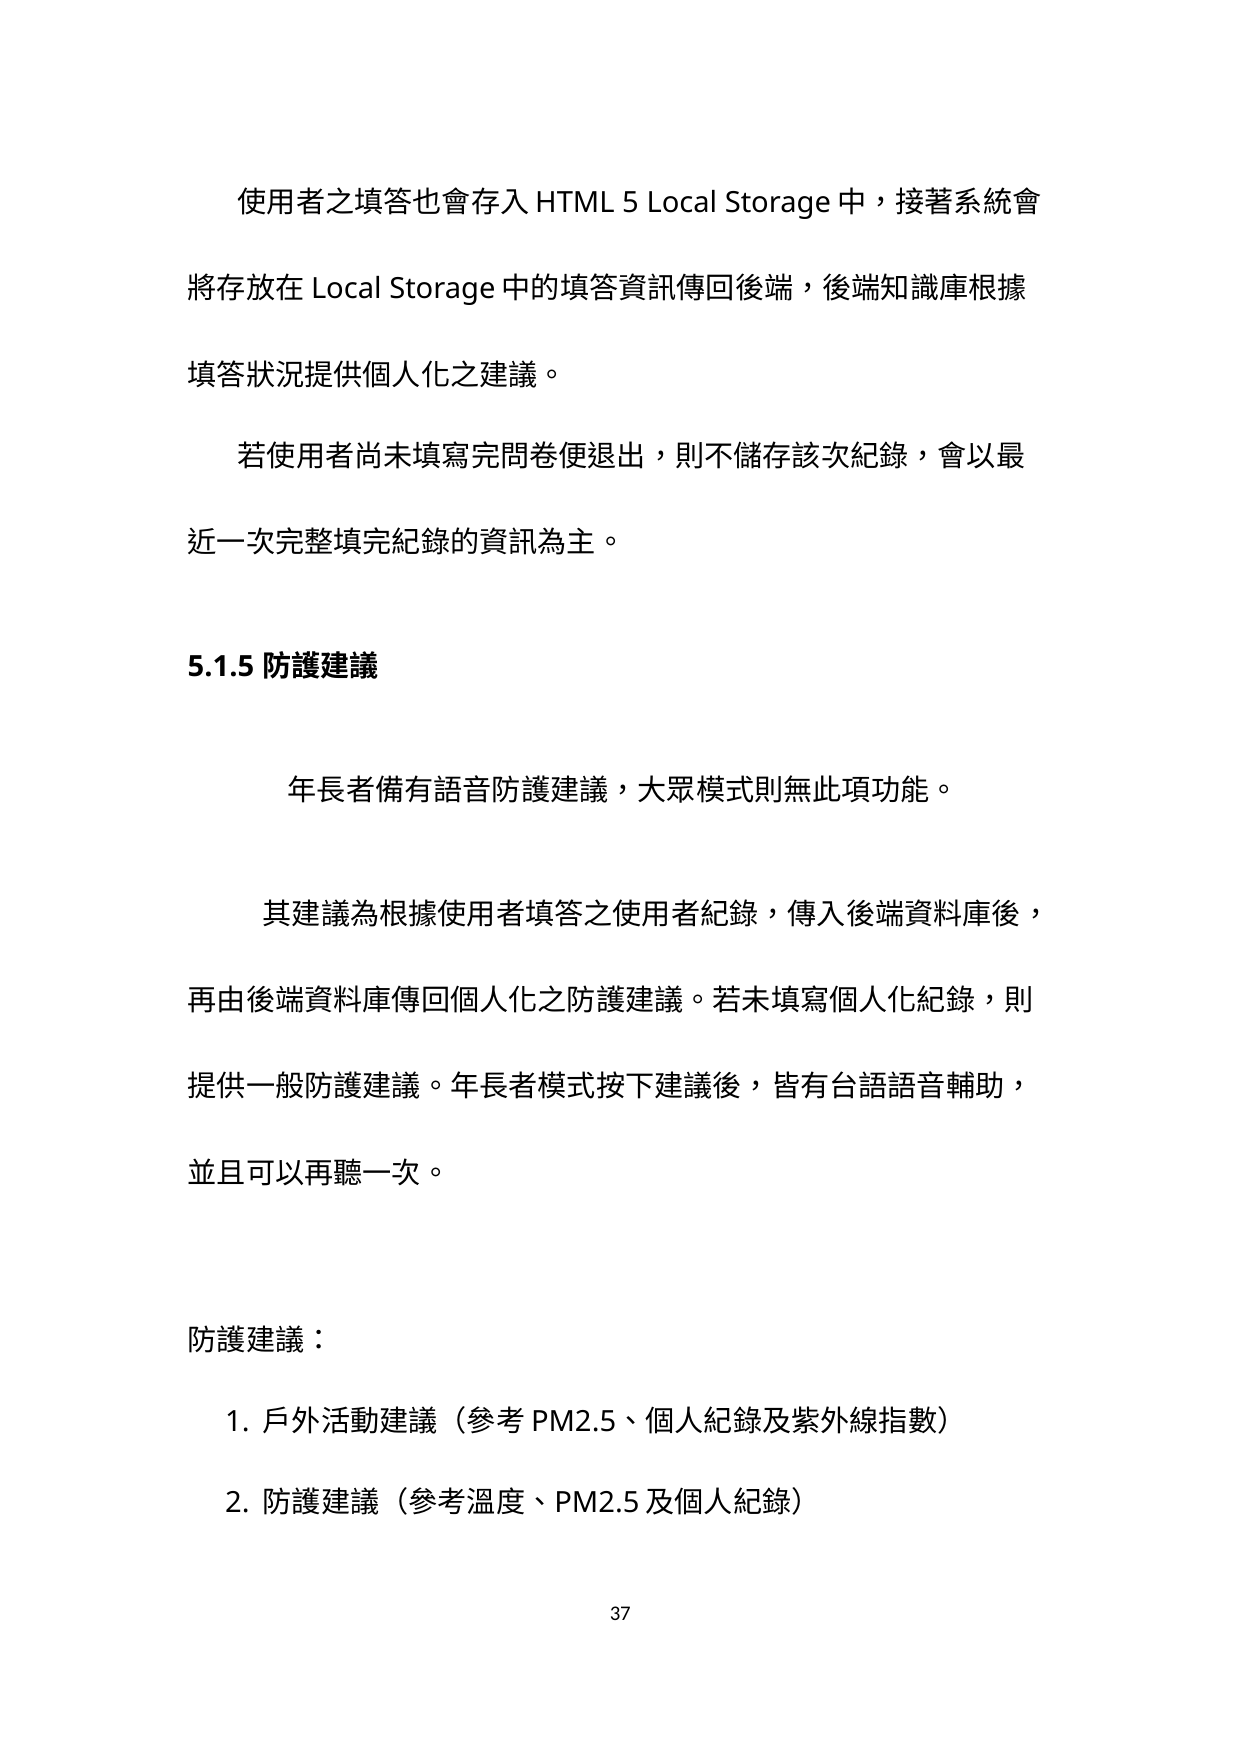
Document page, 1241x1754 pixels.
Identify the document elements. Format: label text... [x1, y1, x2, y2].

text 若使用者尚未填寫完問卷便退出，則不儲存該次紀錄，會以最近一次完整填完紀錄的資訊為主。 [187, 416, 1053, 577]
text 使用者之填答也會存入HTML 5 Local Storage中，接著系統會將存放在 Local Storage中的填答資訊傳回後端，後端知識庫根據填答狀況提供個人化之建議。 [187, 162, 1053, 410]
text 防護建議： [187, 1300, 1053, 1375]
text 5.1.5 防護建議 [187, 626, 1053, 701]
list 戶外活動建議（參考PM2.5、個人紀錄及紫外線指數） [225, 1381, 1053, 1456]
text 其建議為根據使用者填答之使用者紀錄，傳入後端資料庫後，再由後端資料庫傳回個人化之防護建議。若未填寫個人化紀錄，則提供一般防護建議。年長者模式按下建議後，皆有台語語音輔助，並且可以再聽一次。 [187, 874, 1053, 1208]
text 年長者備有語音防護建議，大眾模式則無此項功能。 [187, 750, 1053, 825]
list 防護建議（參考溫度、PM2.5及個人紀錄） [225, 1463, 1053, 1538]
